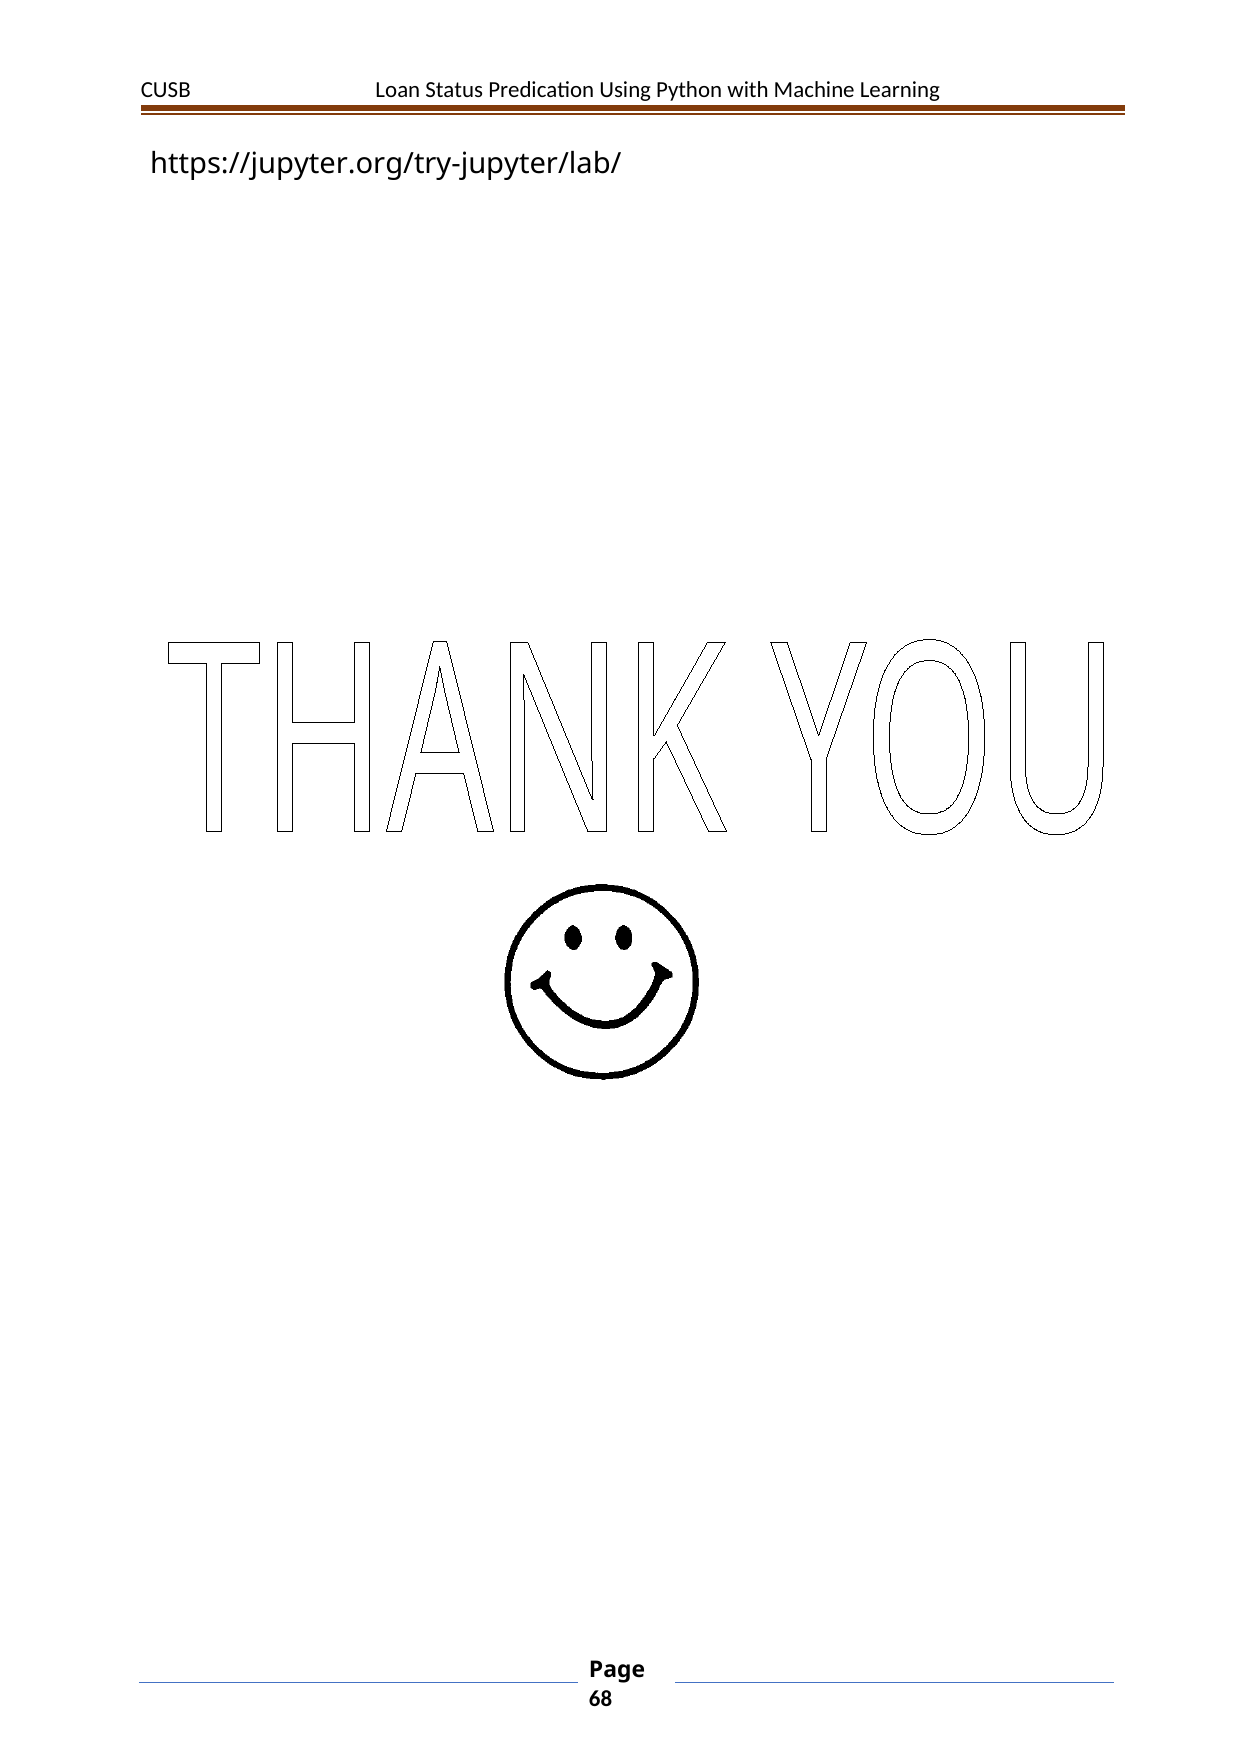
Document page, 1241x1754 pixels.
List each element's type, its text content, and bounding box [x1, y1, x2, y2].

text https://jupyter.org/try-jupyter/lab/ [150, 142, 1125, 182]
